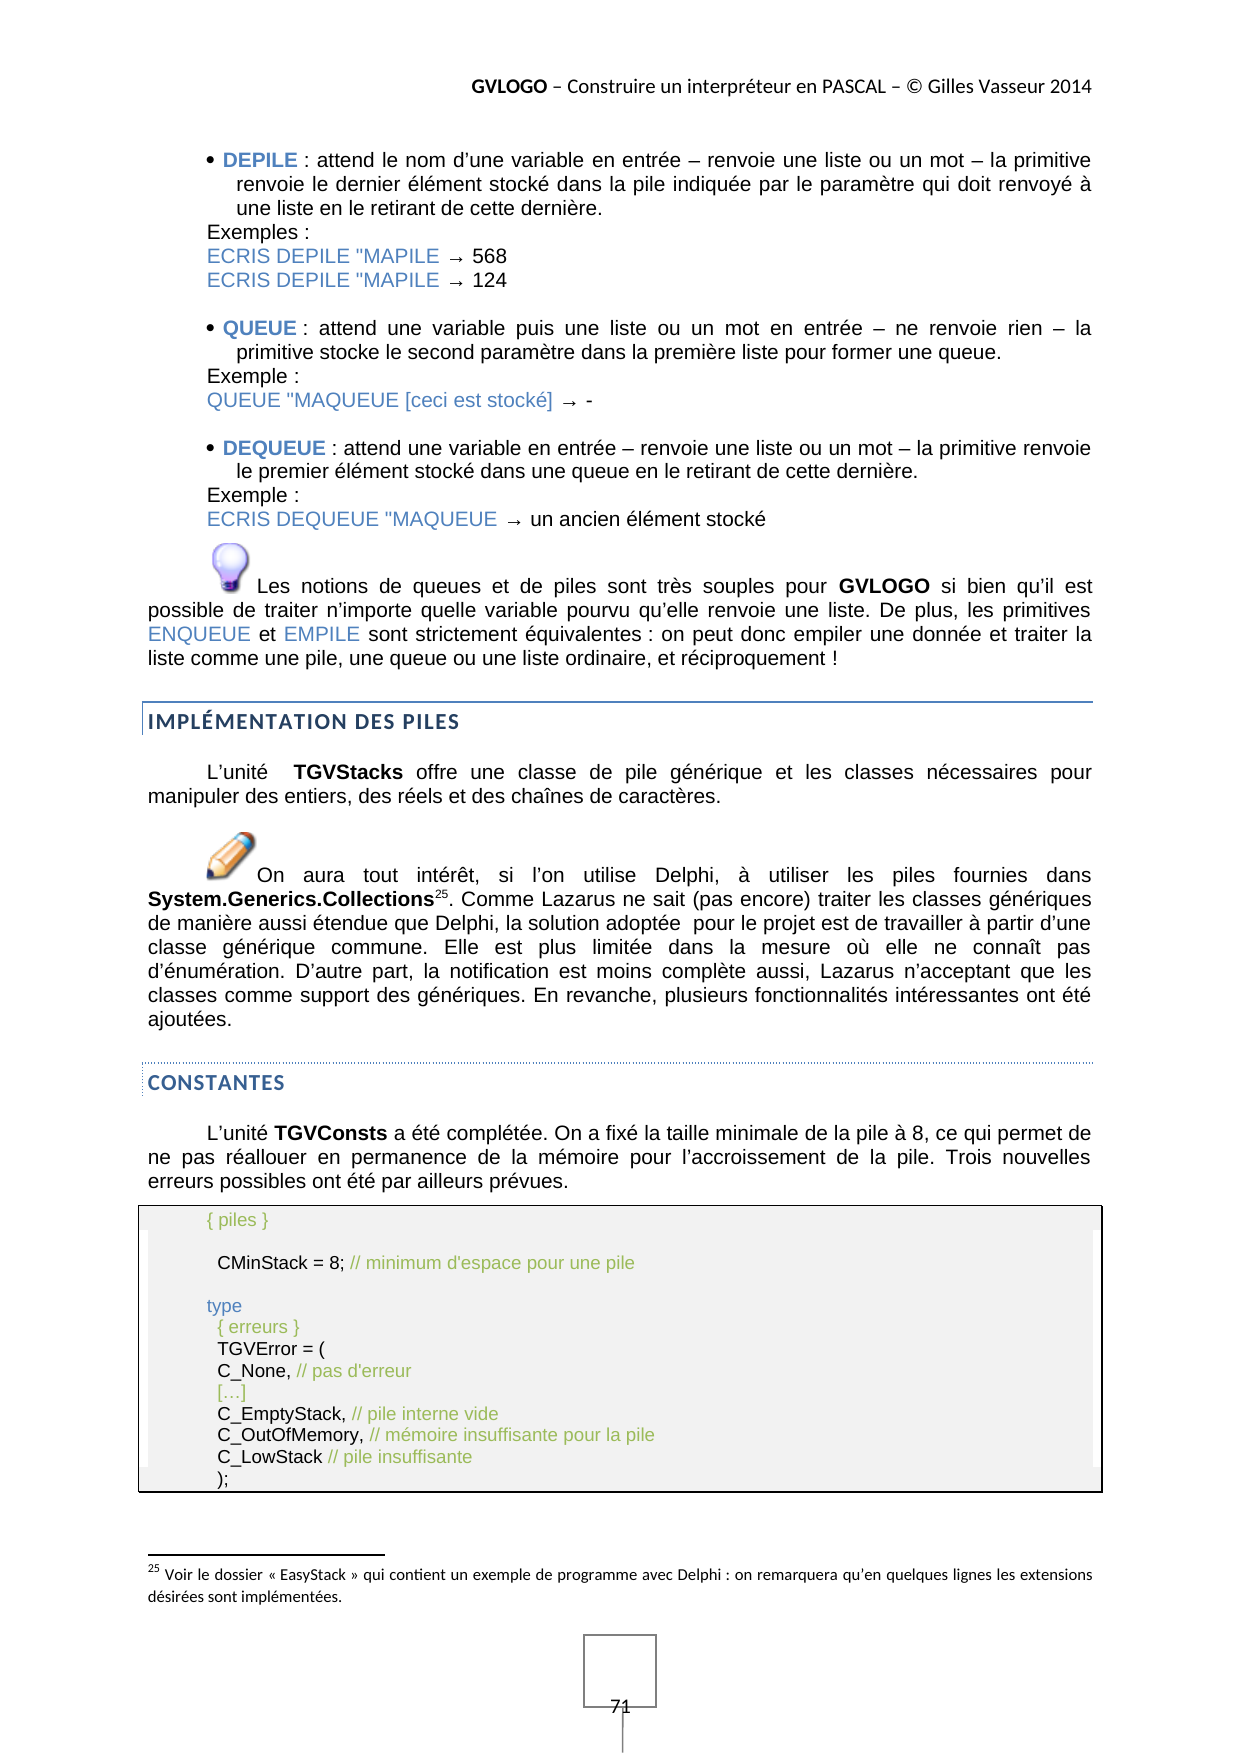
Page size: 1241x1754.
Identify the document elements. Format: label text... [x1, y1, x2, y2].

subtitle Implémentation des piles [143, 703, 1093, 735]
text Exemple : [148, 483, 1093, 507]
text […] [148, 1381, 1093, 1403]
text TGVError = ( [148, 1338, 1093, 1359]
text { erreurs } [148, 1316, 1093, 1338]
text C_LowStack // pile insuffisante [148, 1446, 1093, 1464]
text Les notions de queues et de piles sont très souples pour GVLOGO si bien qu’il est possible de traiter n’importe quelle variable pourvu qu’elle renvoie une liste. De plus, les primitives ENQUEUE et EMPILE sont strictement équivalentes : on peut donc empiler une donnée et traiter la liste comme une pile, une queue ou une liste ordinaire, et réciproquement ! [148, 544, 1093, 670]
text ECRIS DEPILE "MAPILE → 124 [148, 267, 1093, 291]
text On aura tout intérêt, si l’on utilise Delphi, à utiliser les piles fournies dans System.Generics.Collections. Comme Lazarus ne sait (pas encore) traiter les classes génériques de manière aussi étendue que Delphi, la solution adoptée pour le projet est de travailler à partir d’une classe générique commune. Elle est plus limitée dans la mesure où elle ne connaît pas d’énumération. D’autre part, la notification est moins complète aussi, Lazarus n’acceptant que les classes comme support des génériques. En revanche, plusieurs fonctionnalités intéressantes ont été ajoutées. [148, 833, 1093, 1031]
text Exemple : [148, 363, 1093, 387]
text ECRIS DEPILE "MAPILE → 568 [148, 243, 1093, 267]
list DEQUEUE : attend une variable en entrée – renvoie une liste ou un mot – la primitive renvoie le premier élément stocké dans une queue en le retirant de cette dernière. [207, 435, 1093, 483]
text { piles } [139, 1206, 1101, 1230]
list DEPILE : attend le nom d’une variable en entrée – renvoie une liste ou un mot – la primitive renvoie le dernier élément stocké dans la pile indiquée par le paramètre qui doit renvoyé à une liste en le retirant de cette dernière. [207, 148, 1093, 219]
text C_OutOfMemory, // mémoire insuffisante pour la pile [148, 1424, 1093, 1446]
text C_None, // pas d'erreur [148, 1359, 1093, 1381]
picture [206, 832, 257, 883]
picture [206, 543, 257, 594]
text L’unité TGVStacks offre une classe de pile générique et les classes nécessaires pour manipuler des entiers, des réels et des chaînes de caractères. [148, 760, 1093, 808]
text L’unité TGVConsts a été complétée. On a fixé la taille minimale de la pile à 8, ce qui permet de ne pas réallouer en permanence de la mémoire pour l’accroissement de la pile. Trois nouvelles erreurs possibles ont été par ailleurs prévues. [148, 1121, 1093, 1193]
text ECRIS DEQUEUE "MAQUEUE → un ancien élément stocké [148, 507, 1093, 531]
list QUEUE : attend une variable puis une liste ou un mot en entrée – ne renvoie rien – la primitive stocke le second paramètre dans la première liste pour former une queue. [207, 315, 1093, 363]
text type [148, 1295, 1093, 1316]
text ); [139, 1464, 1101, 1491]
text QUEUE "MAQUEUE [ceci est stocké] → - [148, 387, 1093, 411]
text CMinStack = 8; // minimum d'espace pour une pile [148, 1252, 1093, 1273]
subtitle Constantes [142, 1062, 1093, 1096]
text C_EmptyStack, // pile interne vide [148, 1403, 1093, 1424]
text Exemples : [148, 219, 1093, 243]
